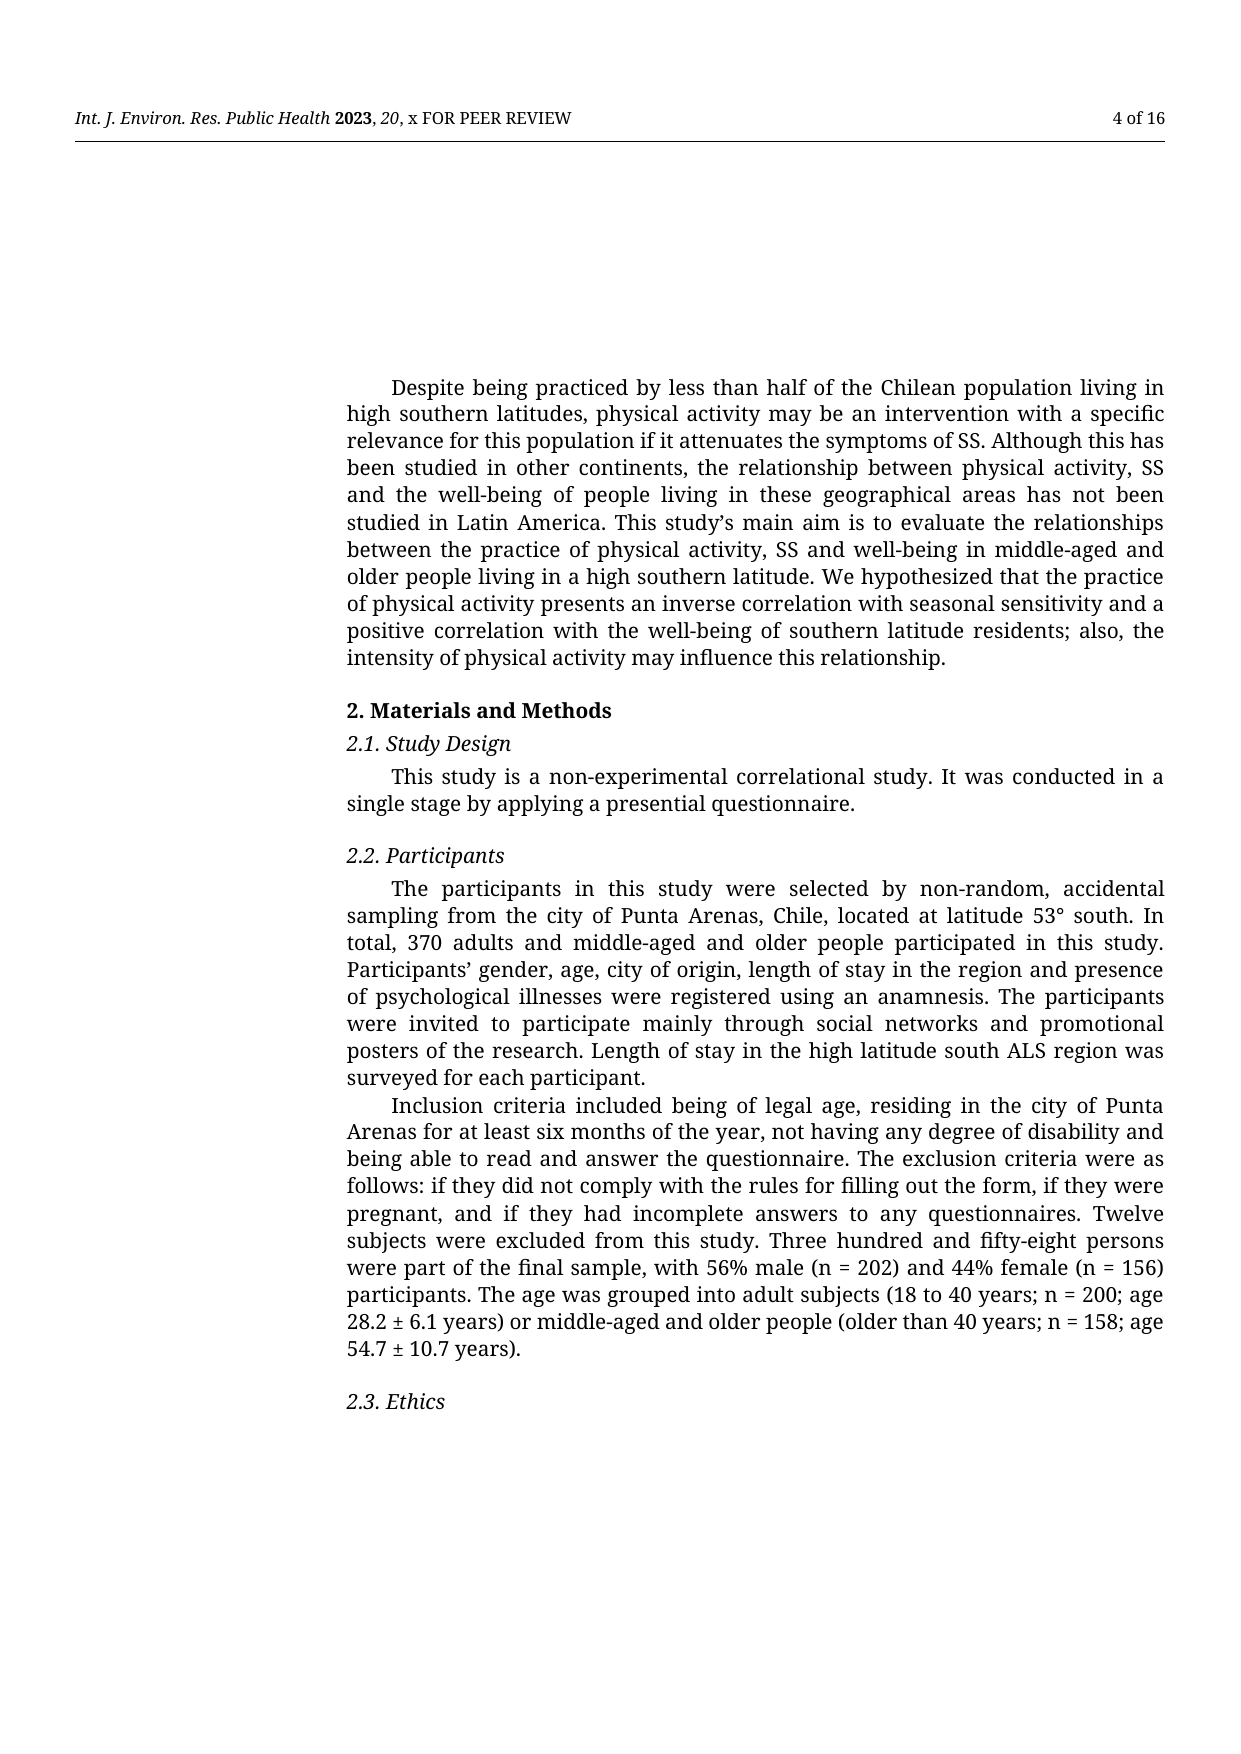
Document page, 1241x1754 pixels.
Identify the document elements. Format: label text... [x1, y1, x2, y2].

subtitle 2.1. Study Design [347, 730, 1165, 757]
text Despite being practiced by less than half of the Chilean population living in high southern latitudes, physical activity may be an intervention with a specific relevance for this population if it attenuates the symptoms of SS. Although this has been studied in other continents, the relationship between physical activity, SS and the well-being of people living in these geographical areas has not been studied in Latin America. This study’s main aim is to evaluate the relationships between the practice of physical activity, SS and well-being in middle-aged and older people living in a high southern latitude. We hypothesized that the practice of physical activity presents an inverse correlation with seasonal sensitivity and a positive correlation with the well-being of southern latitude residents; also, the intensity of physical activity may influence this relationship. [347, 374, 1165, 672]
text The participants in this study were selected by non-random, accidental sampling from the city of Punta Arenas, Chile, located at latitude 53° south. In total, 370 adults and middle-aged and older people participated in this study. Participants’ gender, age, city of origin, length of stay in the region and presence of psychological illnesses were registered using an anamnesis. The participants were invited to participate mainly through social networks and promotional posters of the research. Length of stay in the high latitude south ALS region was surveyed for each participant. [347, 875, 1165, 1092]
subtitle 2. Materials and Methods [347, 697, 1165, 723]
subtitle 2.3. Ethics [347, 1388, 1165, 1414]
subtitle 2.2. Participants [347, 842, 1165, 869]
text This study is a non-experimental correlational study. It was conducted in a single stage by applying a presential questionnaire. [347, 763, 1165, 817]
text Inclusion criteria included being of legal age, residing in the city of Punta Arenas for at least six months of the year, not having any degree of disability and being able to read and answer the questionnaire. The exclusion criteria were as follows: if they did not comply with the rules for filling out the form, if they were pregnant, and if they had incomplete answers to any questionnaires. Twelve subjects were excluded from this study. Three hundred and fifty-eight persons were part of the final sample, with 56% male (n = 202) and 44% female (n = 156) participants. The age was grouped into adult subjects (18 to 40 years; n = 200; age 28.2 ± 6.1 years) or middle-aged and older people (older than 40 years; n = 158; age 54.7 ± 10.7 years). [347, 1092, 1165, 1363]
